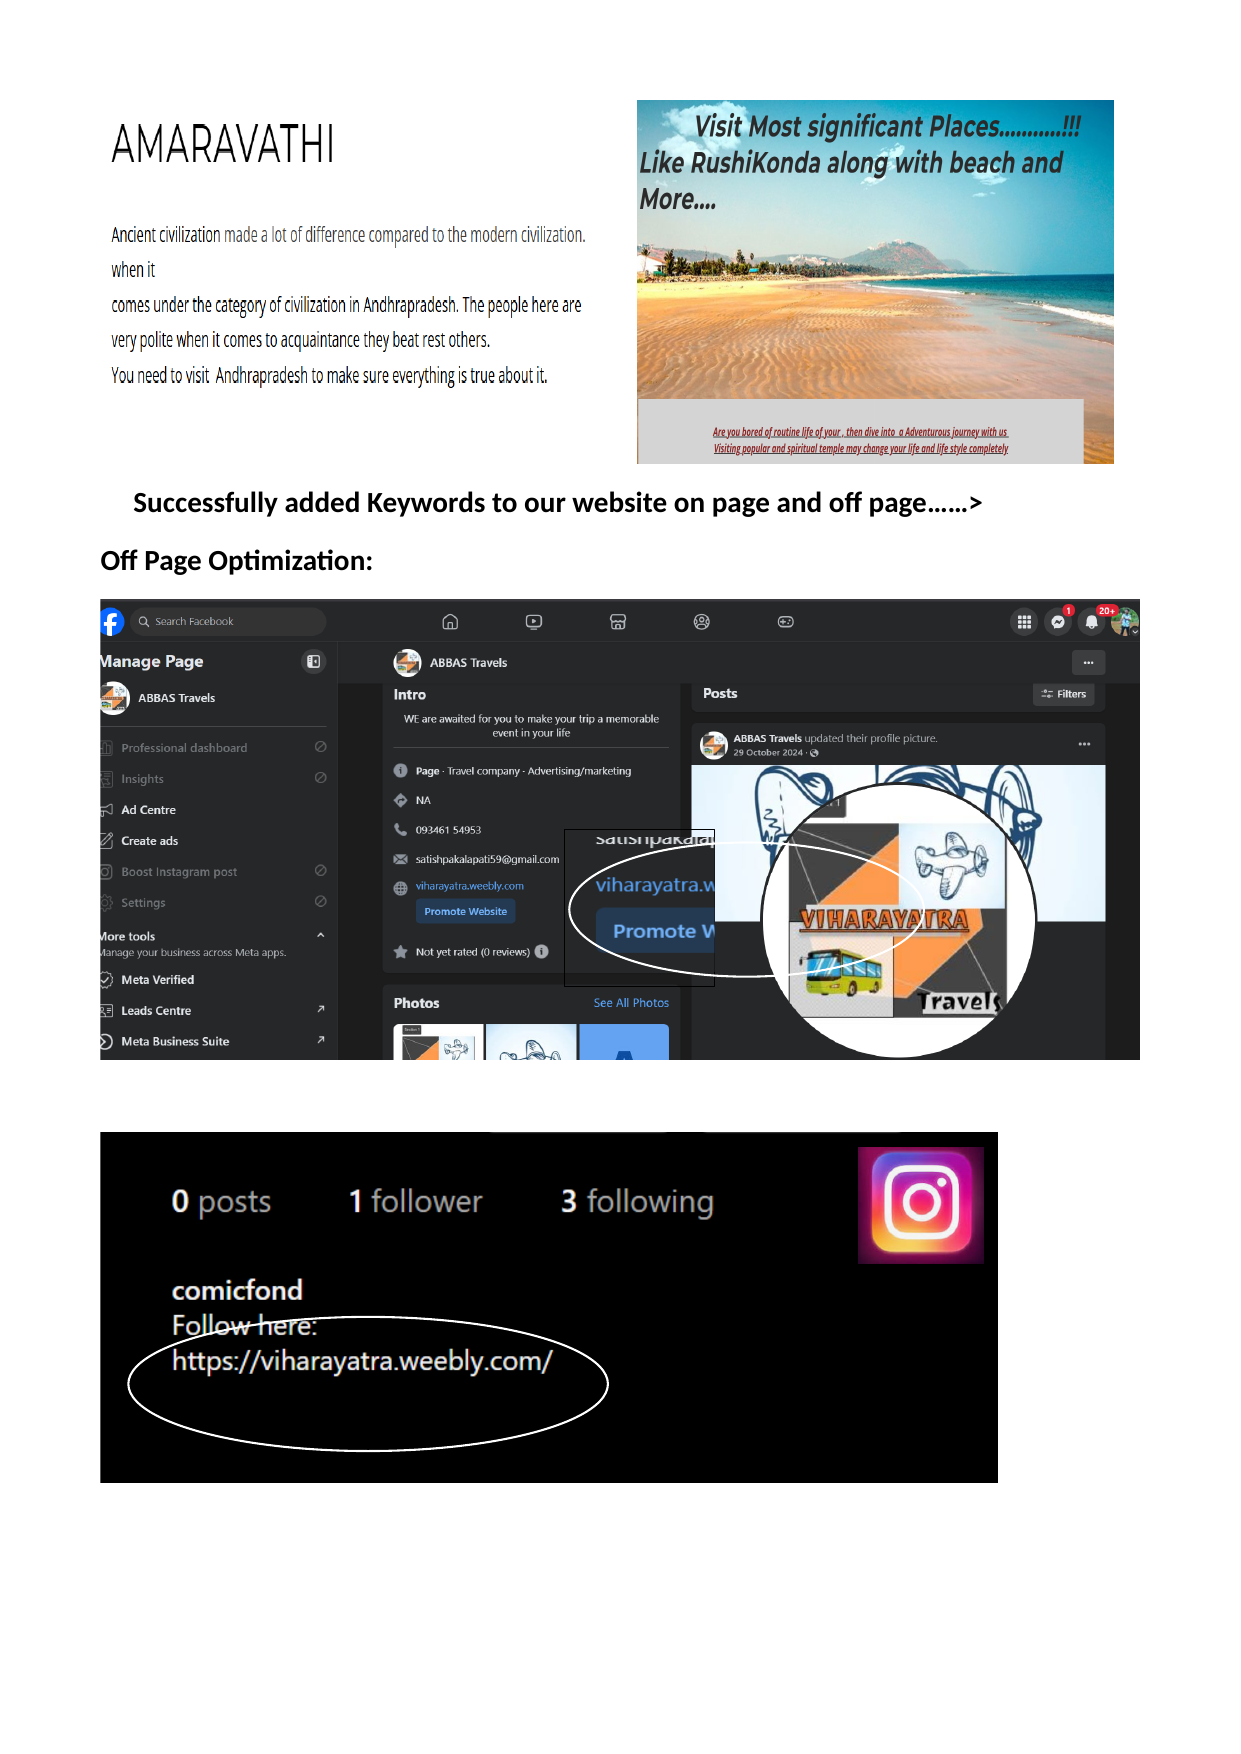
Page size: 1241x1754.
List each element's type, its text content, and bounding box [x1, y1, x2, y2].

picture [100, 1132, 998, 1483]
text Off Page Optimization: [100, 542, 1140, 578]
picture [100, 100, 1114, 464]
text Successfully added Keywords to our website on page and off page……> [100, 484, 1140, 520]
picture [100, 599, 1140, 1060]
